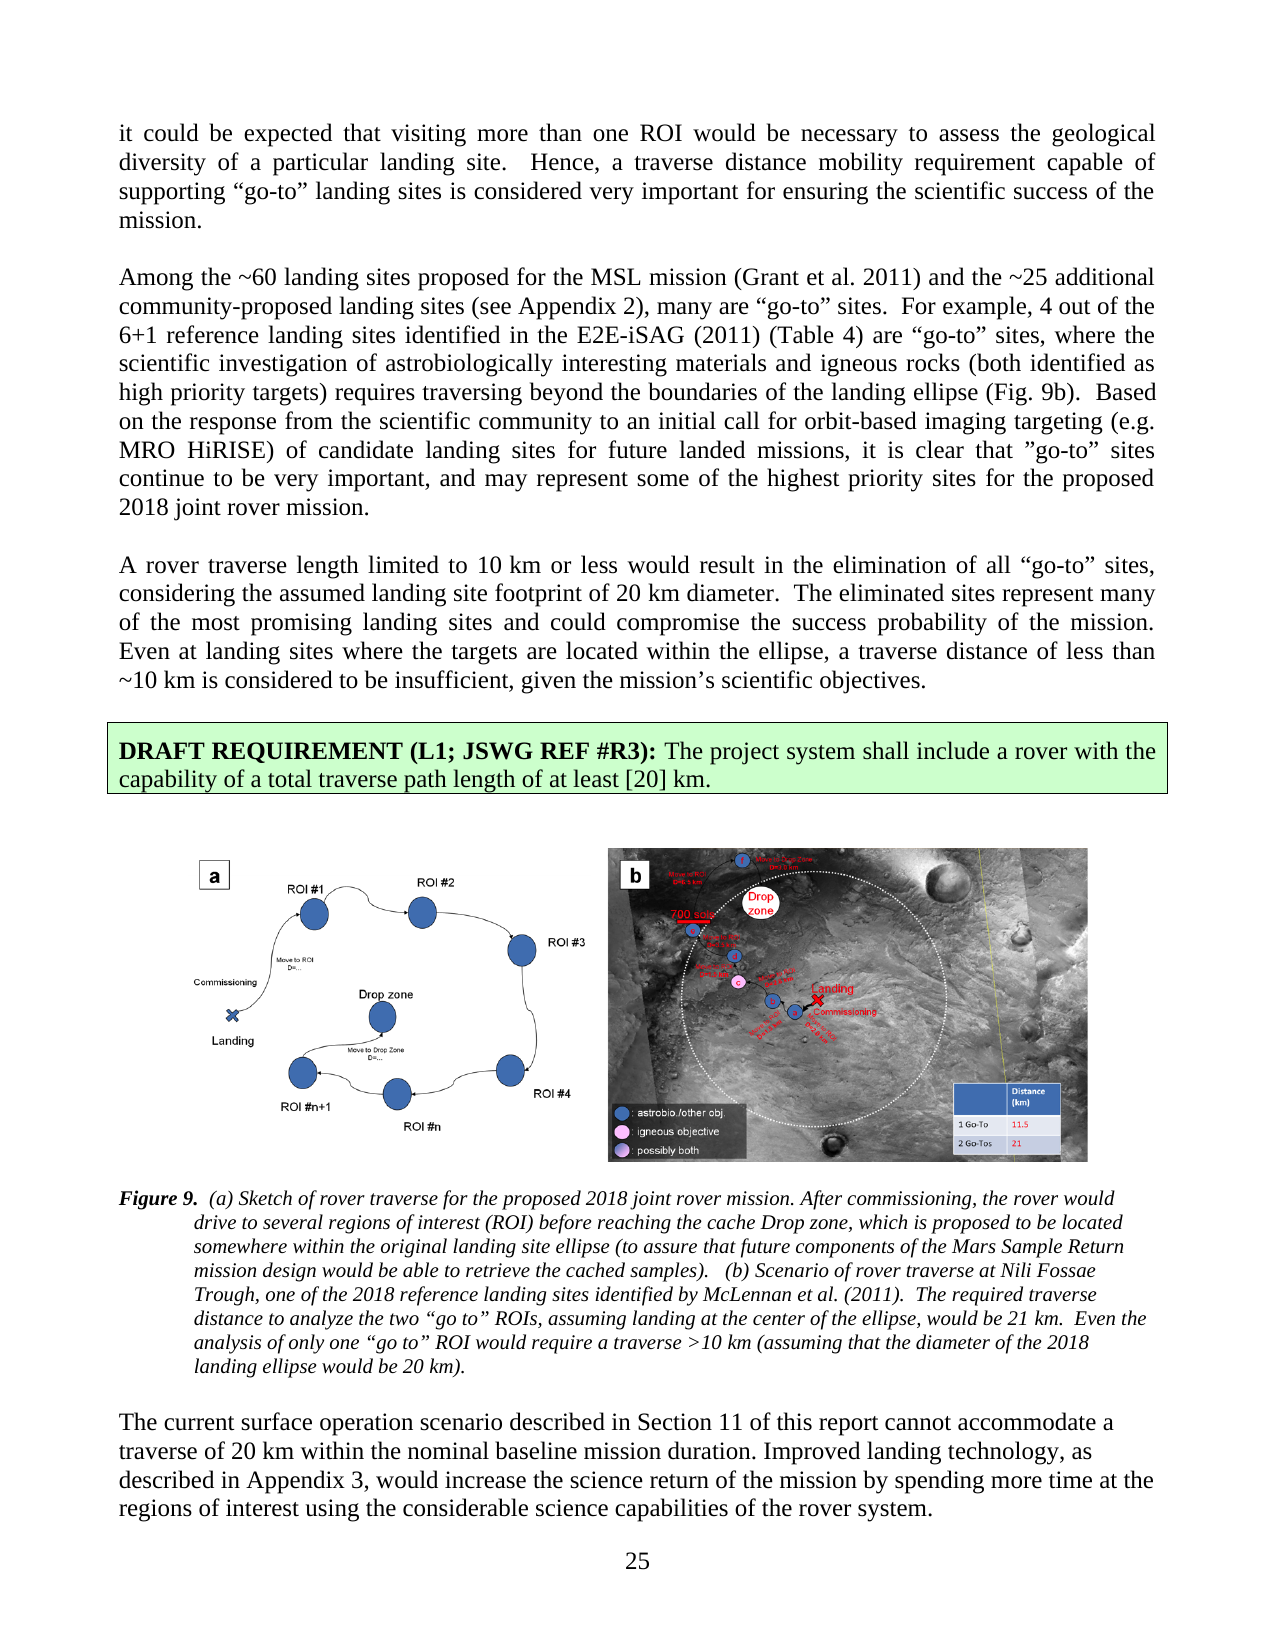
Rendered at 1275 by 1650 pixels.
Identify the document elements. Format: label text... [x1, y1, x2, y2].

text Figure 9. (a) Sketch of rover traverse for the proposed 2018 joint rover mission. After commissioning, the rover would drive to several regions of interest (ROI) before reaching the cache Drop zone, which is proposed to be located somewhere within the original landing site ellipse (to assure that future components of the Mars Sample Return mission design would be able to retrieve the cached samples). (b) Scenario of rover traverse at Nili Fossae Trough, one of the 2018 reference landing sites identified by McLennan et al. (2011). The required traverse distance to analyze the two “go to” ROIs, assuming landing at the center of the ellipse, would be 21 km. Even the analysis of only one “go to” ROI would require a traverse >10 km (assuming that the diameter of the 2018 landing ellipse would be 20 km). [118, 1186, 1156, 1378]
table_header DRAFT REQUIREMENT (L1; JSWG REF #R3): The project system shall include a rover with the capability of a total traverse path length of at least [20] km. [108, 723, 1167, 793]
text The current surface operation scenario described in Section 11 of this report cannot accommodate a traverse of 20 km within the nominal baseline mission duration. Improved landing technology, as described in Appendix 3, would increase the science return of the mission by spending more time at the regions of interest using the considerable science capabilities of the rover system. [118, 1407, 1156, 1522]
picture [187, 848, 1088, 1162]
text Among the ~60 landing sites proposed for the MSL mission (Grant et al. 2011) and the ~25 additional community-proposed landing sites (see Appendix 2), many are “go-to” sites. For example, 4 out of the 6+1 reference landing sites identified in the E2E-iSAG (2011) (Table 4) are “go-to” sites, where the scientific investigation of astrobiologically interesting materials and igneous rocks (both identified as high priority targets) requires traversing beyond the boundaries of the landing ellipse (Fig. 9b). Based on the response from the scientific community to an initial call for orbit-based imaging targeting (e.g. MRO HiRISE) of candidate landing sites for future landed missions, it is clear that ”go-to” sites continue to be very important, and may represent some of the highest priority sites for the proposed 2018 joint rover mission. [118, 262, 1156, 521]
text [118, 118, 1156, 233]
text A rover traverse length limited to 10 km or less would result in the elimination of all “go-to” sites, considering the assumed landing site footprint of 20 km diameter. The eliminated sites represent many of the most promising landing sites and could compromise the success probability of the mission. Even at landing sites where the targets are located within the ellipse, a traverse distance of less than ~10 km is considered to be insufficient, given the mission’s scientific objectives. [118, 550, 1156, 693]
